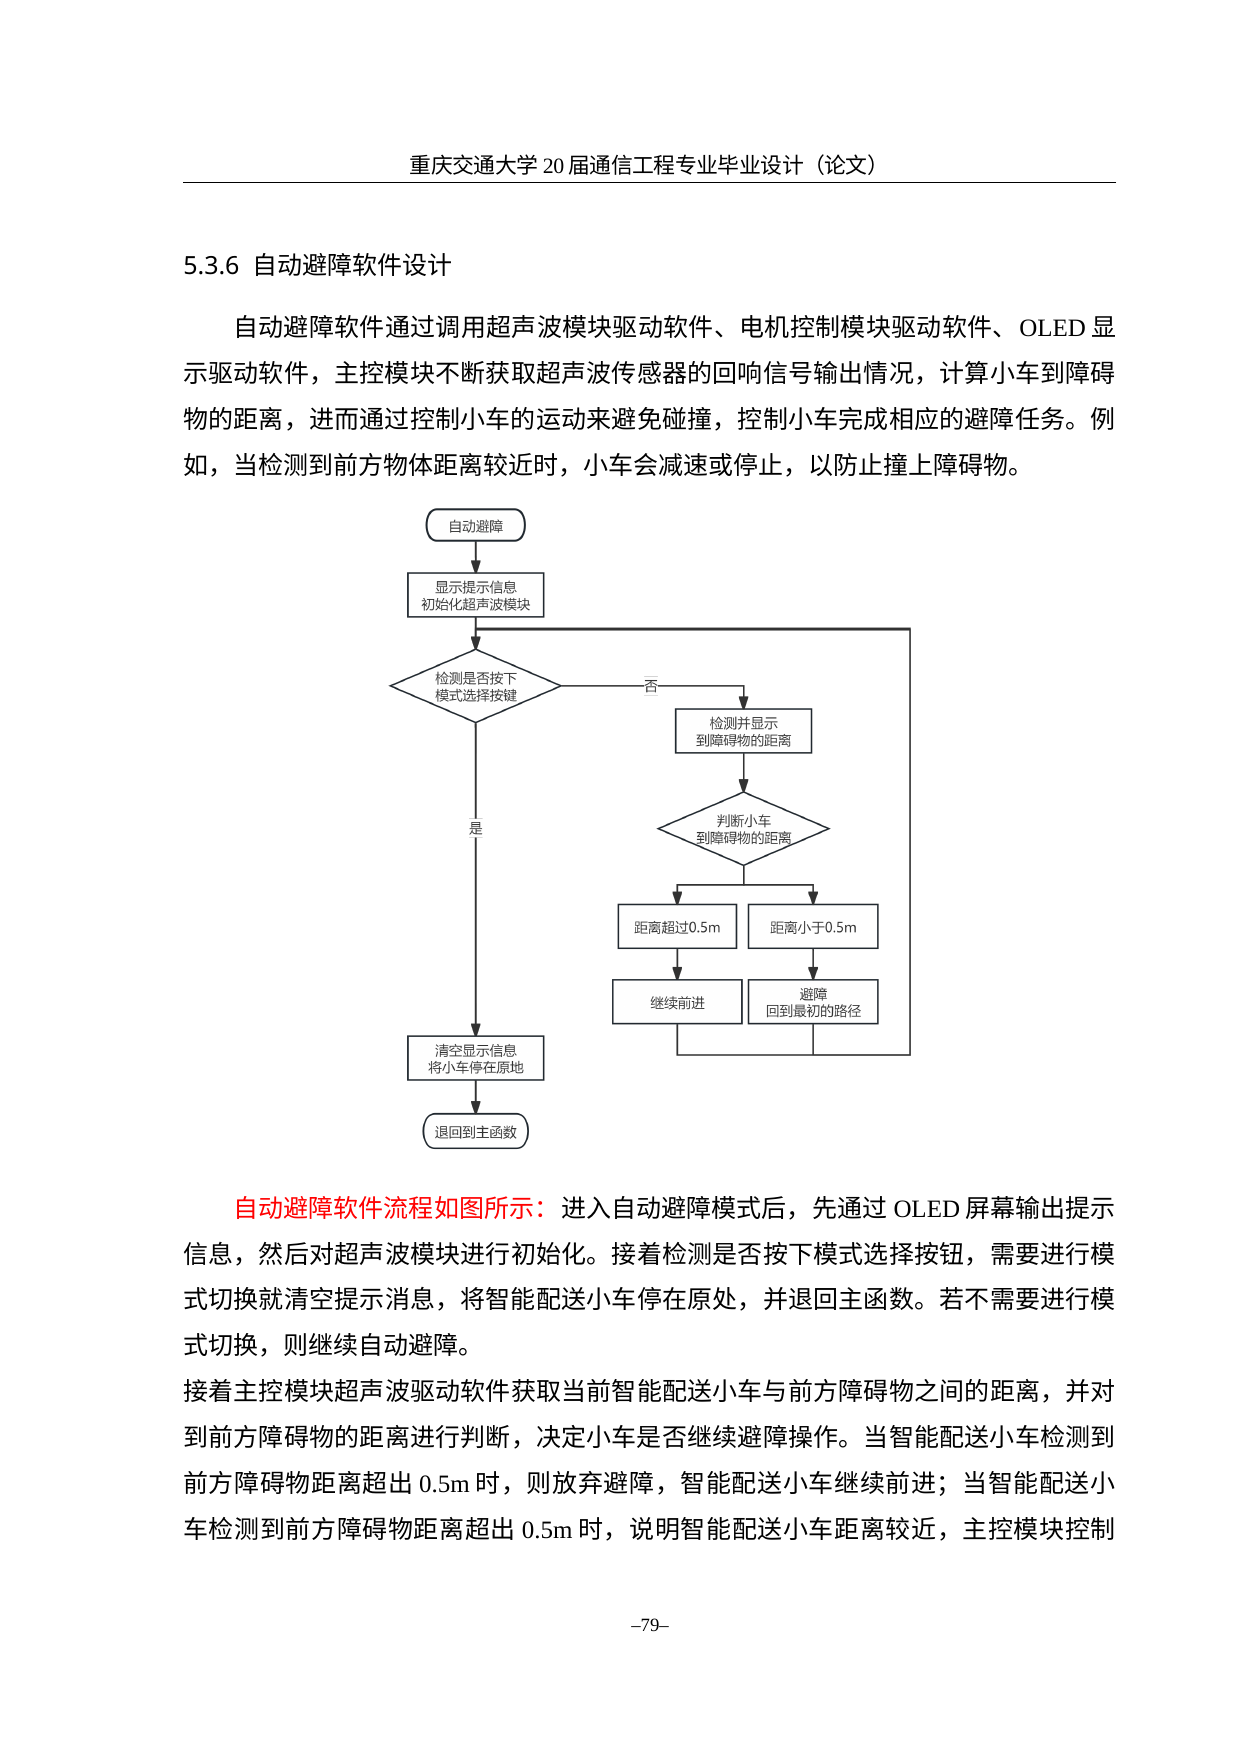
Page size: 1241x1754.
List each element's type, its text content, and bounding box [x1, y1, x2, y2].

text 自动避障软件流程如图所示：进入自动避障模式后，先通过OLED屏幕输出提示信息，然后对超声波模块进行初始化。接着检测是否按下模式选择按钮，需要进行模式切换就清空提示消息，将智能配送小车停在原处，并退回主函数。若不需要进行模式切换，则继续自动避障。 [183, 1181, 1116, 1364]
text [183, 1364, 1116, 1547]
picture [364, 483, 935, 1174]
subtitle 5.3.6 自动避障软件设计 [183, 246, 1116, 282]
text 自动避障软件通过调用超声波模块驱动软件、电机控制模块驱动软件、OLED显示驱动软件，主控模块不断获取超声波传感器的回响信号输出情况，计算小车到障碍物的距离，进而通过控制小车的运动来避免碰撞，控制小车完成相应的避障任务。例如，当检测到前方物体距离较近时，小车会减速或停止，以防止撞上障碍物。 [183, 300, 1116, 483]
